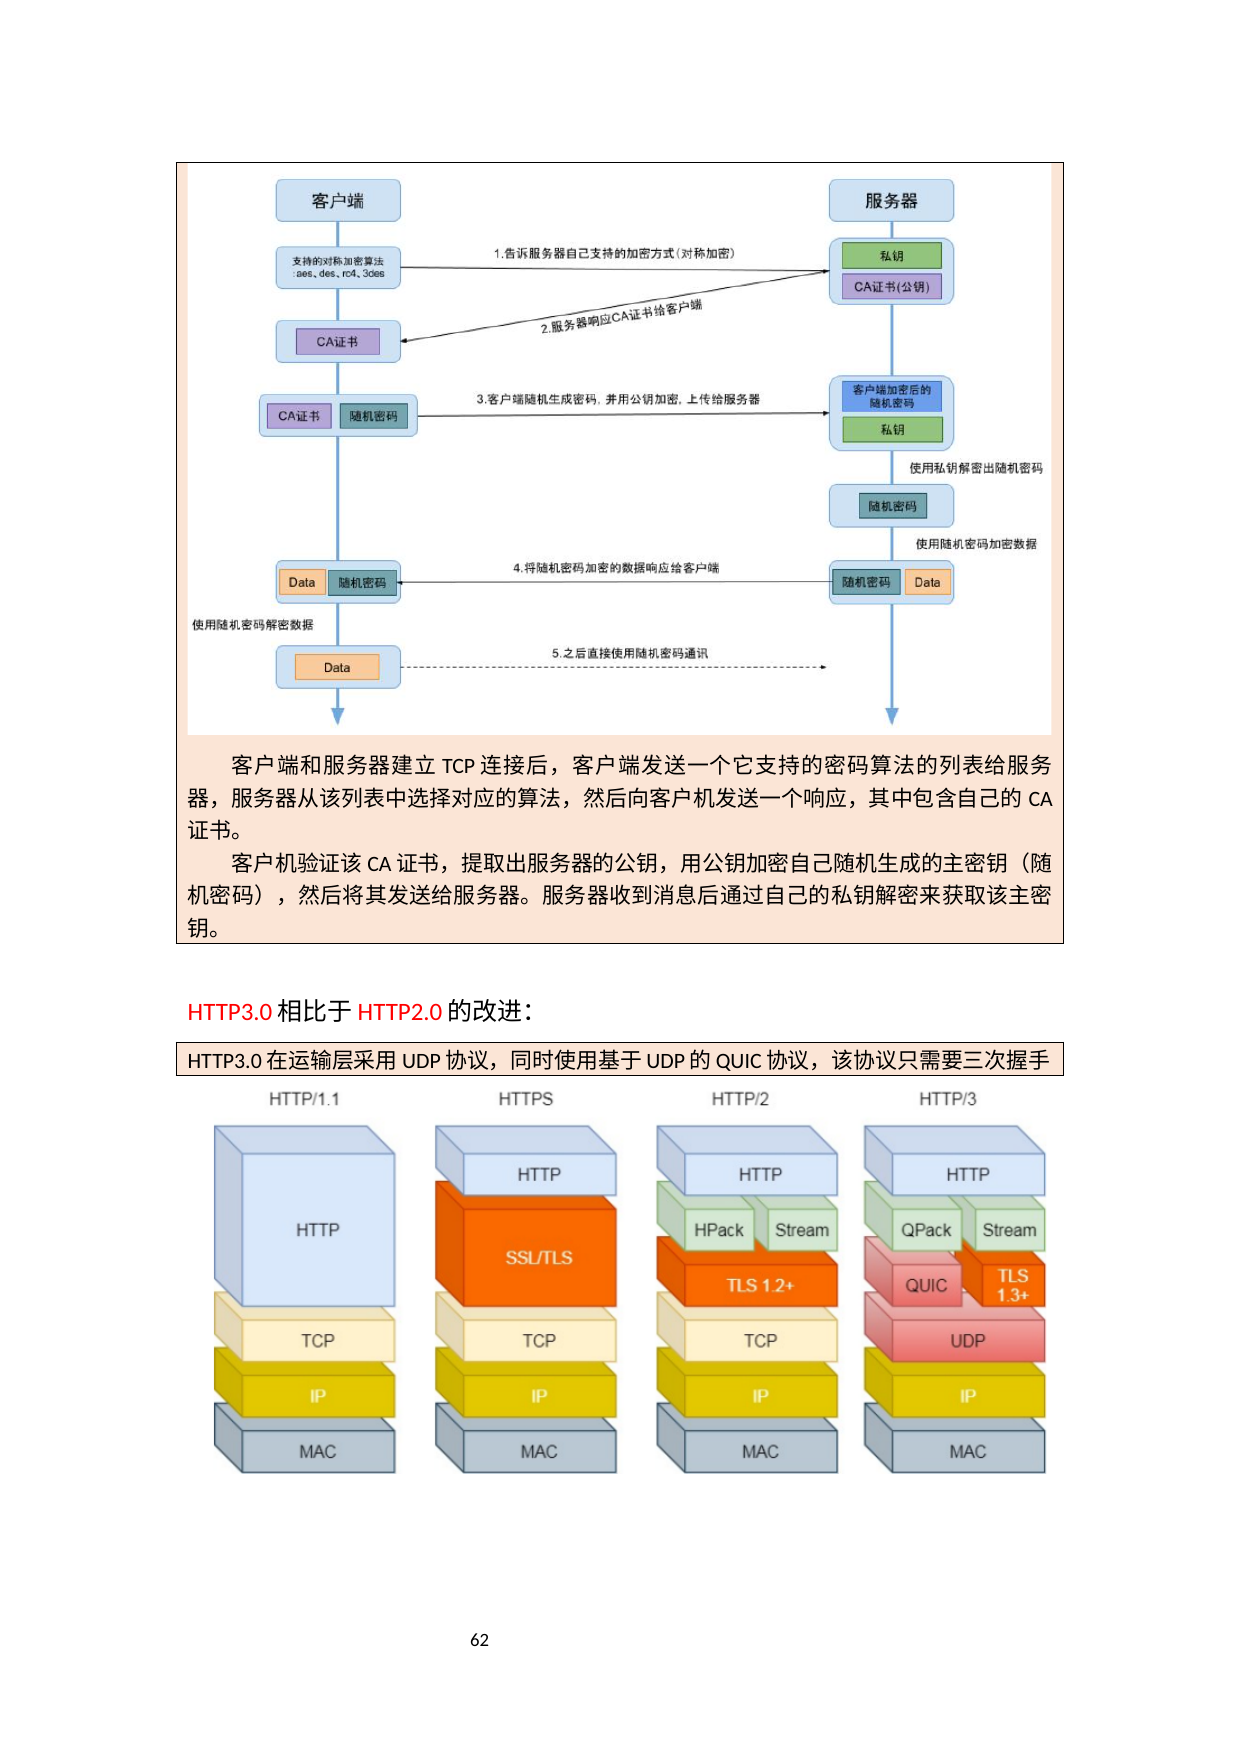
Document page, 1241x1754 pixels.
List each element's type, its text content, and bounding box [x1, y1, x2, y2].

table_header HTTP3.0在运输层采用UDP协议，同时使用基于UDP的QUIC协议，该协议只需要三次握手 [177, 1043, 1063, 1075]
list HTTP3.0相比于HTTP2.0的改进： [187, 977, 1053, 1042]
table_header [177, 163, 1063, 943]
picture [187, 163, 1052, 735]
picture [187, 1076, 1053, 1492]
